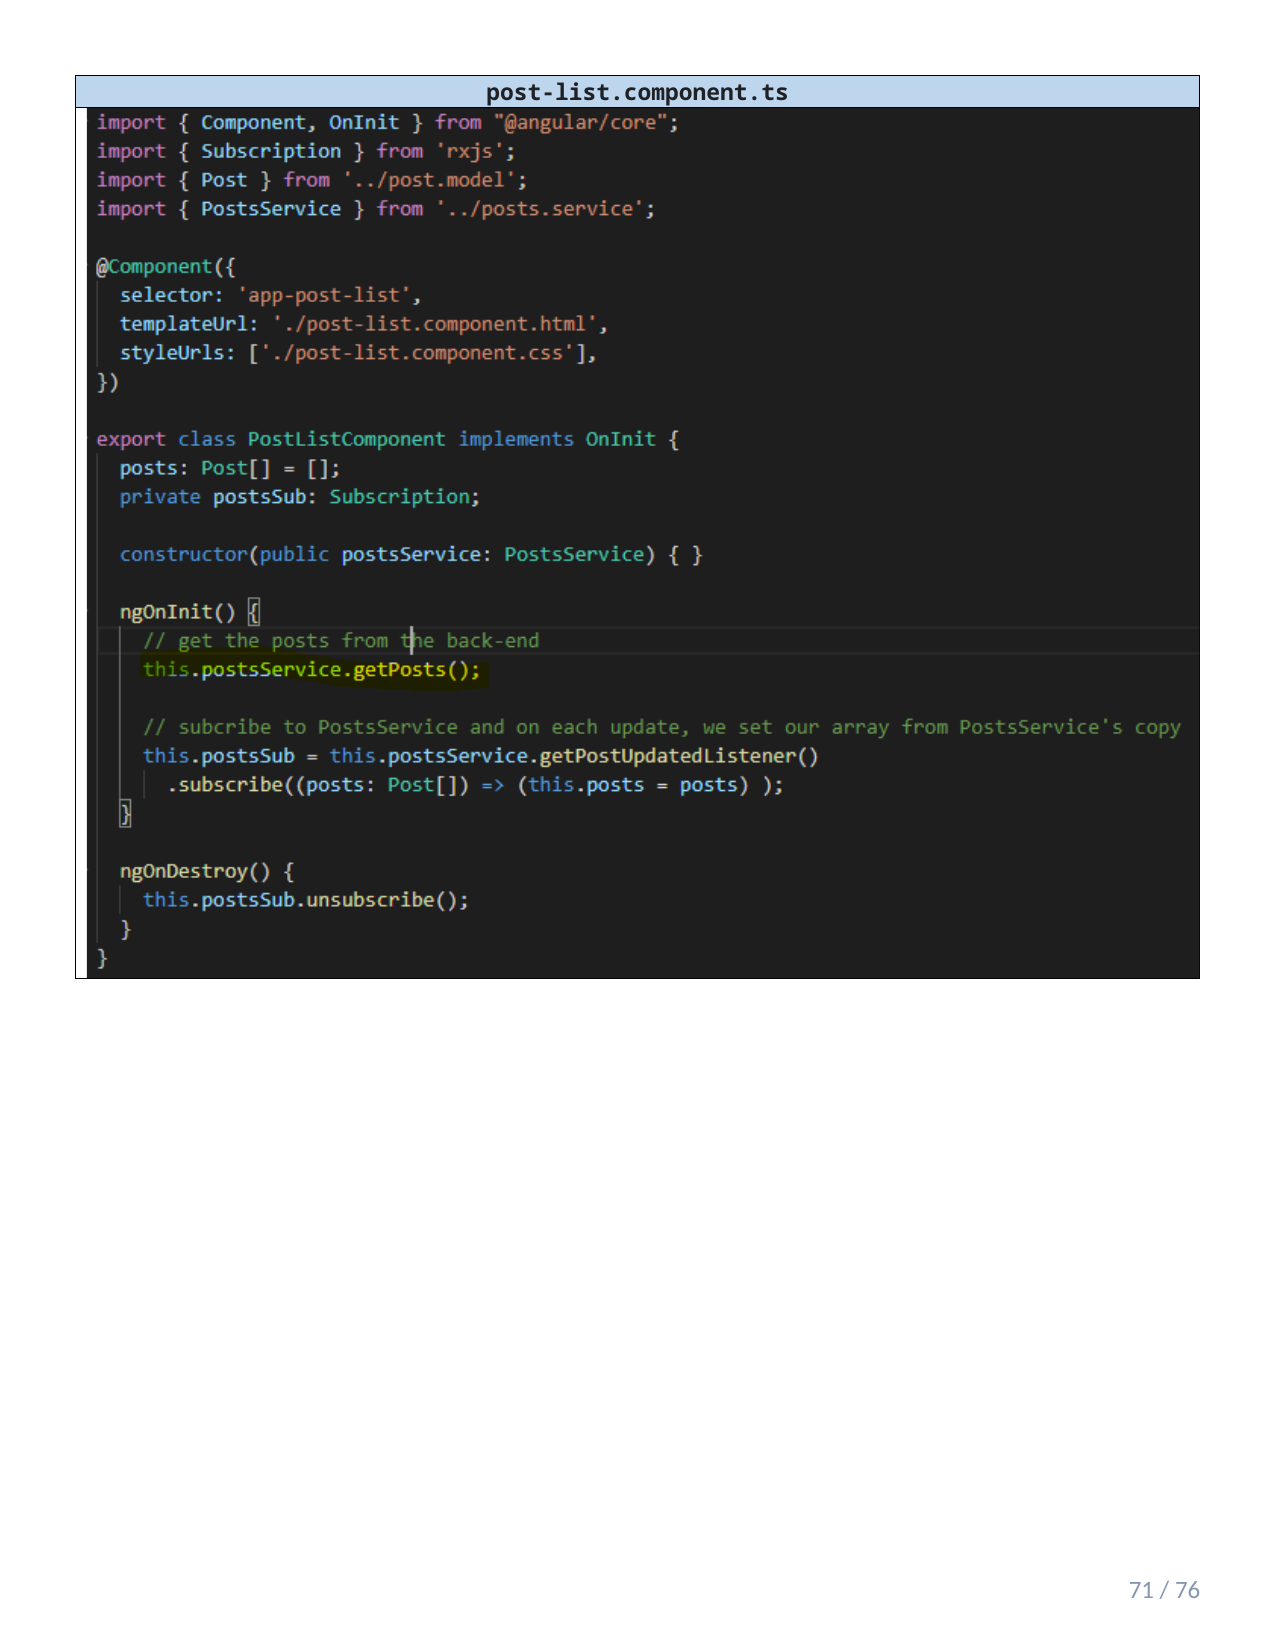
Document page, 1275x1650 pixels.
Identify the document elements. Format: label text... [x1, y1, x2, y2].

table_header post-list.component.ts [76, 76, 1199, 107]
table_cell [76, 108, 86, 977]
picture [86, 108, 1200, 978]
